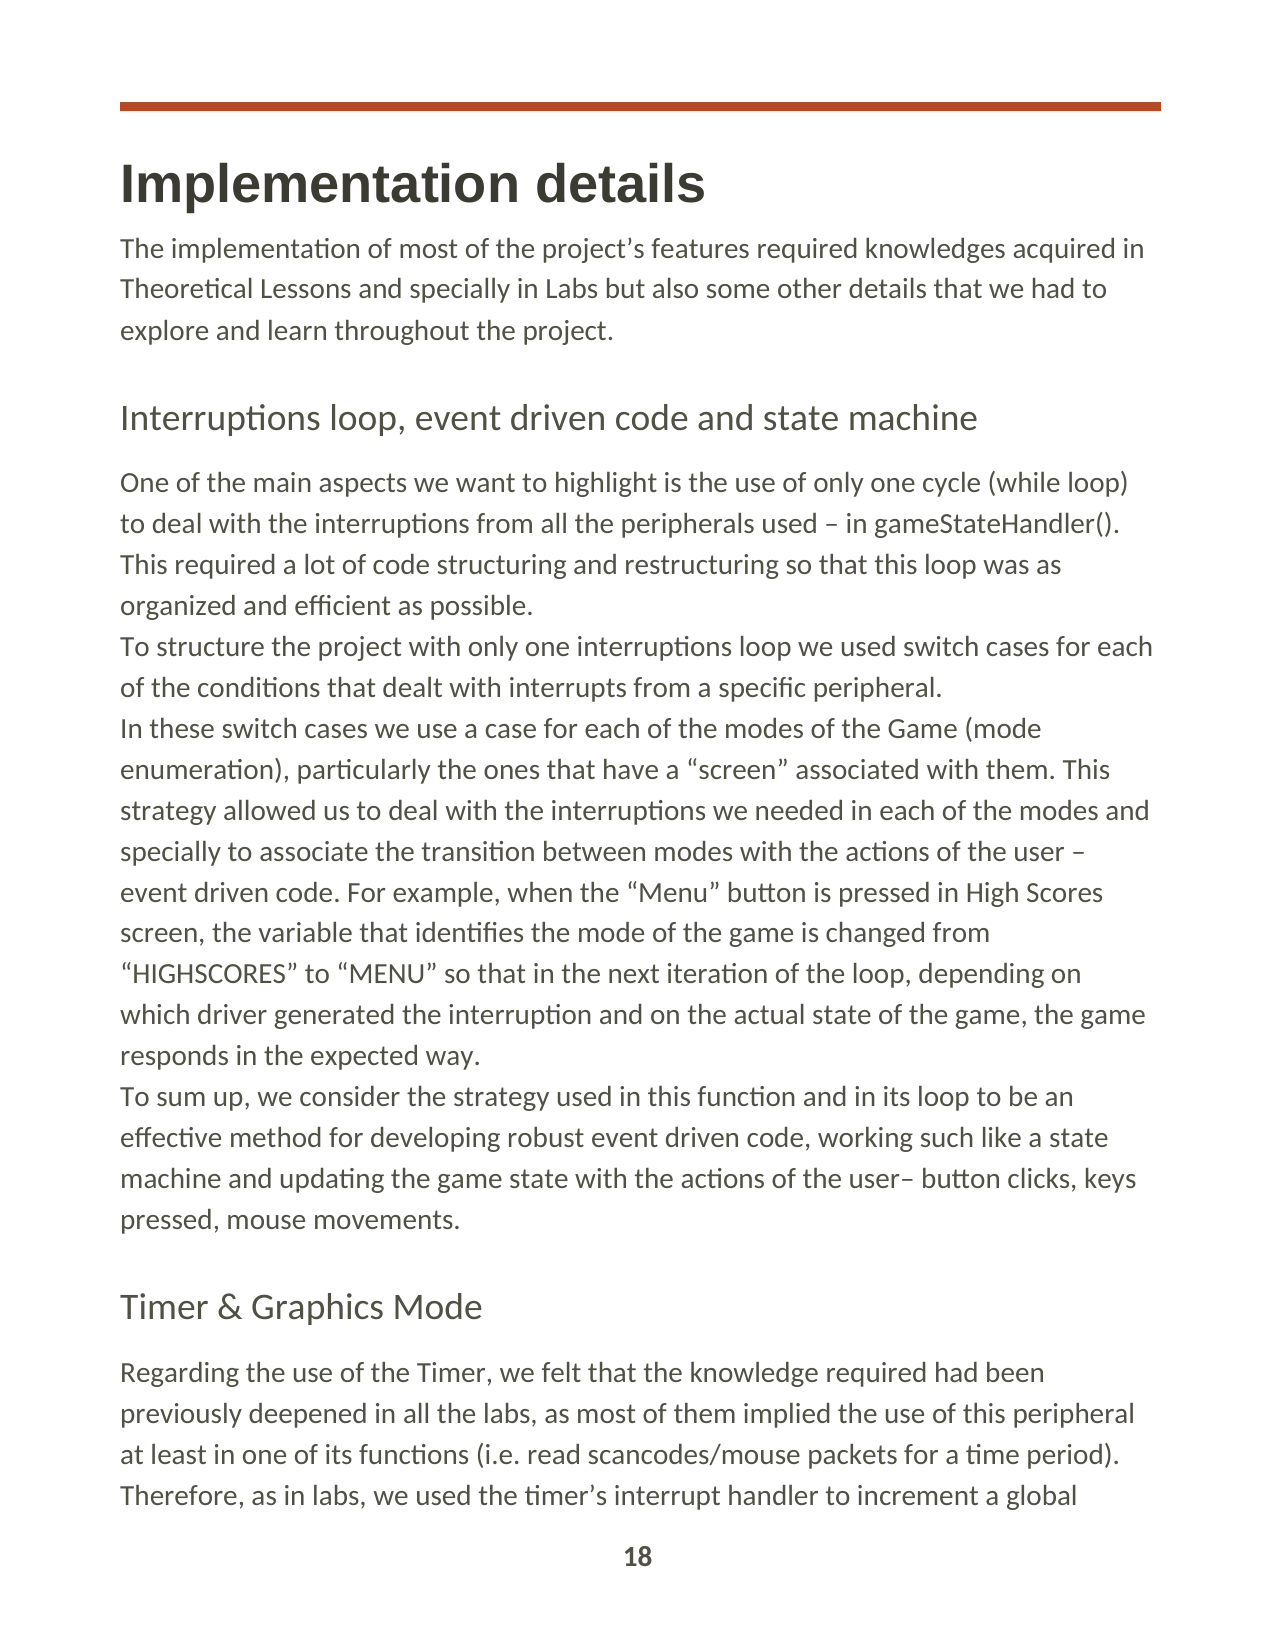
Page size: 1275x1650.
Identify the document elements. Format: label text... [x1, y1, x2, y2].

subtitle Timer & Graphics Mode [120, 1283, 1155, 1329]
subtitle Interruptions loop, event driven code and state machine [120, 393, 1155, 439]
subtitle Implementation details [120, 152, 1155, 214]
text In these switch cases we use a case for each of the modes of the Game (mode enumeration), particularly the ones that have a “screen” associated with them. This strategy allowed us to deal with the interruptions we needed in each of the modes and specially to associate the transition between modes with the actions of the user – event driven code. For example, when the “Menu” button is pressed in High Scores screen, the variable that identifies the mode of the game is changed from “HIGHSCORES” to “MENU” so that in the next iteration of the loop, depending on which driver generated the interruption and on the actual state of the game, the game responds in the expected way. [120, 710, 1155, 1073]
text The implementation of most of the project’s features required knowledges acquired in Theoretical Lessons and specially in Labs but also some other details that we had to explore and learn throughout the project. [120, 230, 1155, 347]
text To structure the project with only one interruptions loop we used switch cases for each of the conditions that dealt with interrupts from a specific peripheral. [120, 628, 1155, 704]
text To sum up, we consider the strategy used in this function and in its loop to be an effective method for developing robust event driven code, working such like a state machine and updating the game state with the actions of the user– button clicks, keys pressed, mouse movements. [120, 1078, 1155, 1237]
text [120, 1354, 1155, 1512]
text One of the main aspects we want to highlight is the use of only one cycle (while loop) to deal with the interruptions from all the peripherals used – in gameStateHandler(). This required a lot of code structuring and restructuring so that this loop was as organized and efficient as possible. [120, 464, 1155, 623]
